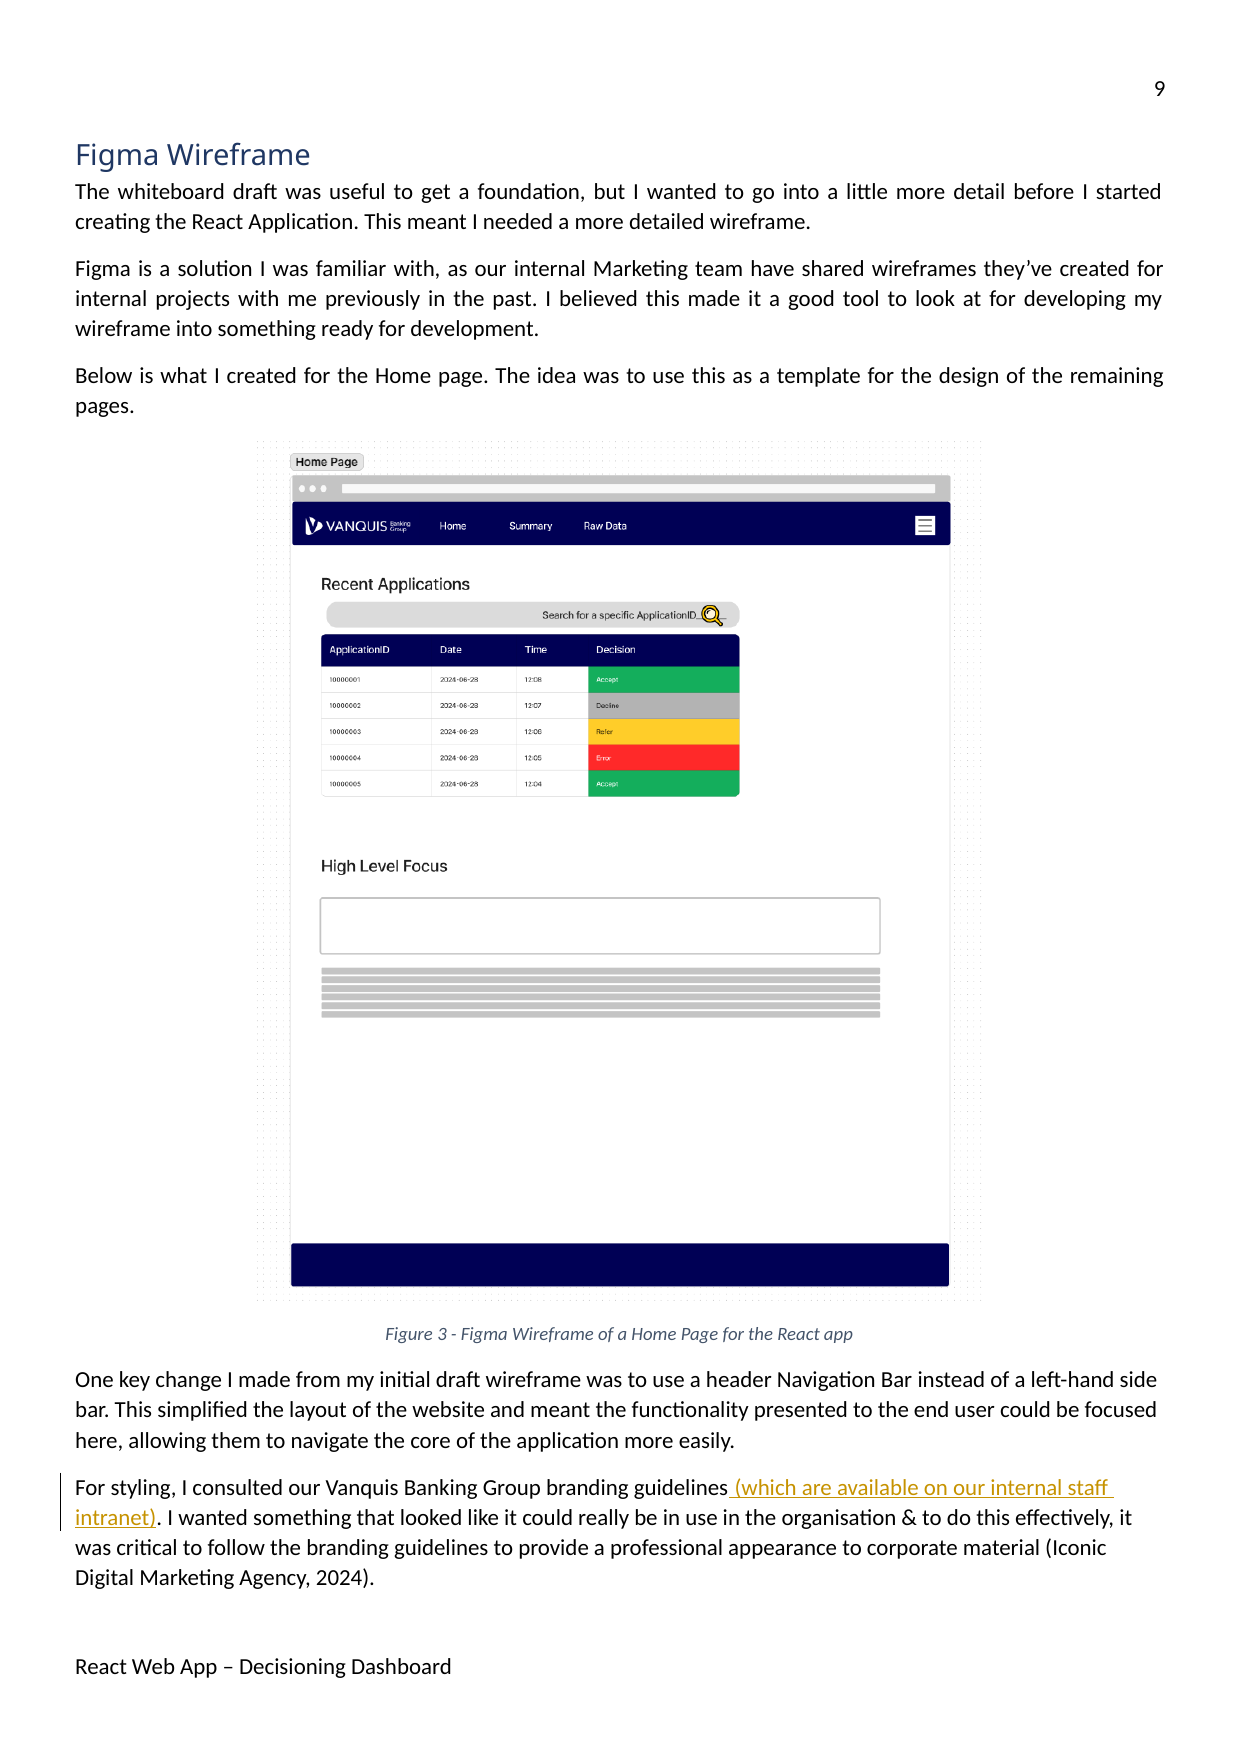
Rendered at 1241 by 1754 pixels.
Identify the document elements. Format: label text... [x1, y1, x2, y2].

text One key change I made from my initial draft wireframe was to use a header Navigation Bar instead of a left-hand side bar. This simplified the layout of the website and meant the functionality presented to the end user could be focused here, allowing them to navigate the core of the application more easily. [75, 1365, 1165, 1454]
text Figma is a solution I was familiar with, as our internal Marketing team have shared wireframes they’ve created for internal projects with me previously in the past. I believed this made it a good tool to look at for developing my wireframe into something ready for development. [75, 254, 1165, 342]
text Figure 3 - Figma Wireframe of a Home Page for the React app [75, 1322, 1165, 1344]
picture [255, 438, 986, 1303]
text For styling, I consulted our Vanquis Banking Group branding guidelines. I wanted something that looked like it could really be in use in the organisation & to do this effectively, it was critical to follow the branding guidelines to provide a professional appearance to corporate material (Iconic Digital Marketing Agency, 2024). [75, 1473, 1165, 1591]
text Below is what I created for the Home page. The idea was to use this as a template for the design of the remaining pages. [75, 361, 1165, 419]
text The whiteboard draft was useful to get a foundation, but I wanted to go into a little more detail before I started creating the React Application. This meant I needed a more detailed wireframe. [75, 177, 1165, 235]
subtitle Figma Wireframe [75, 134, 1165, 174]
